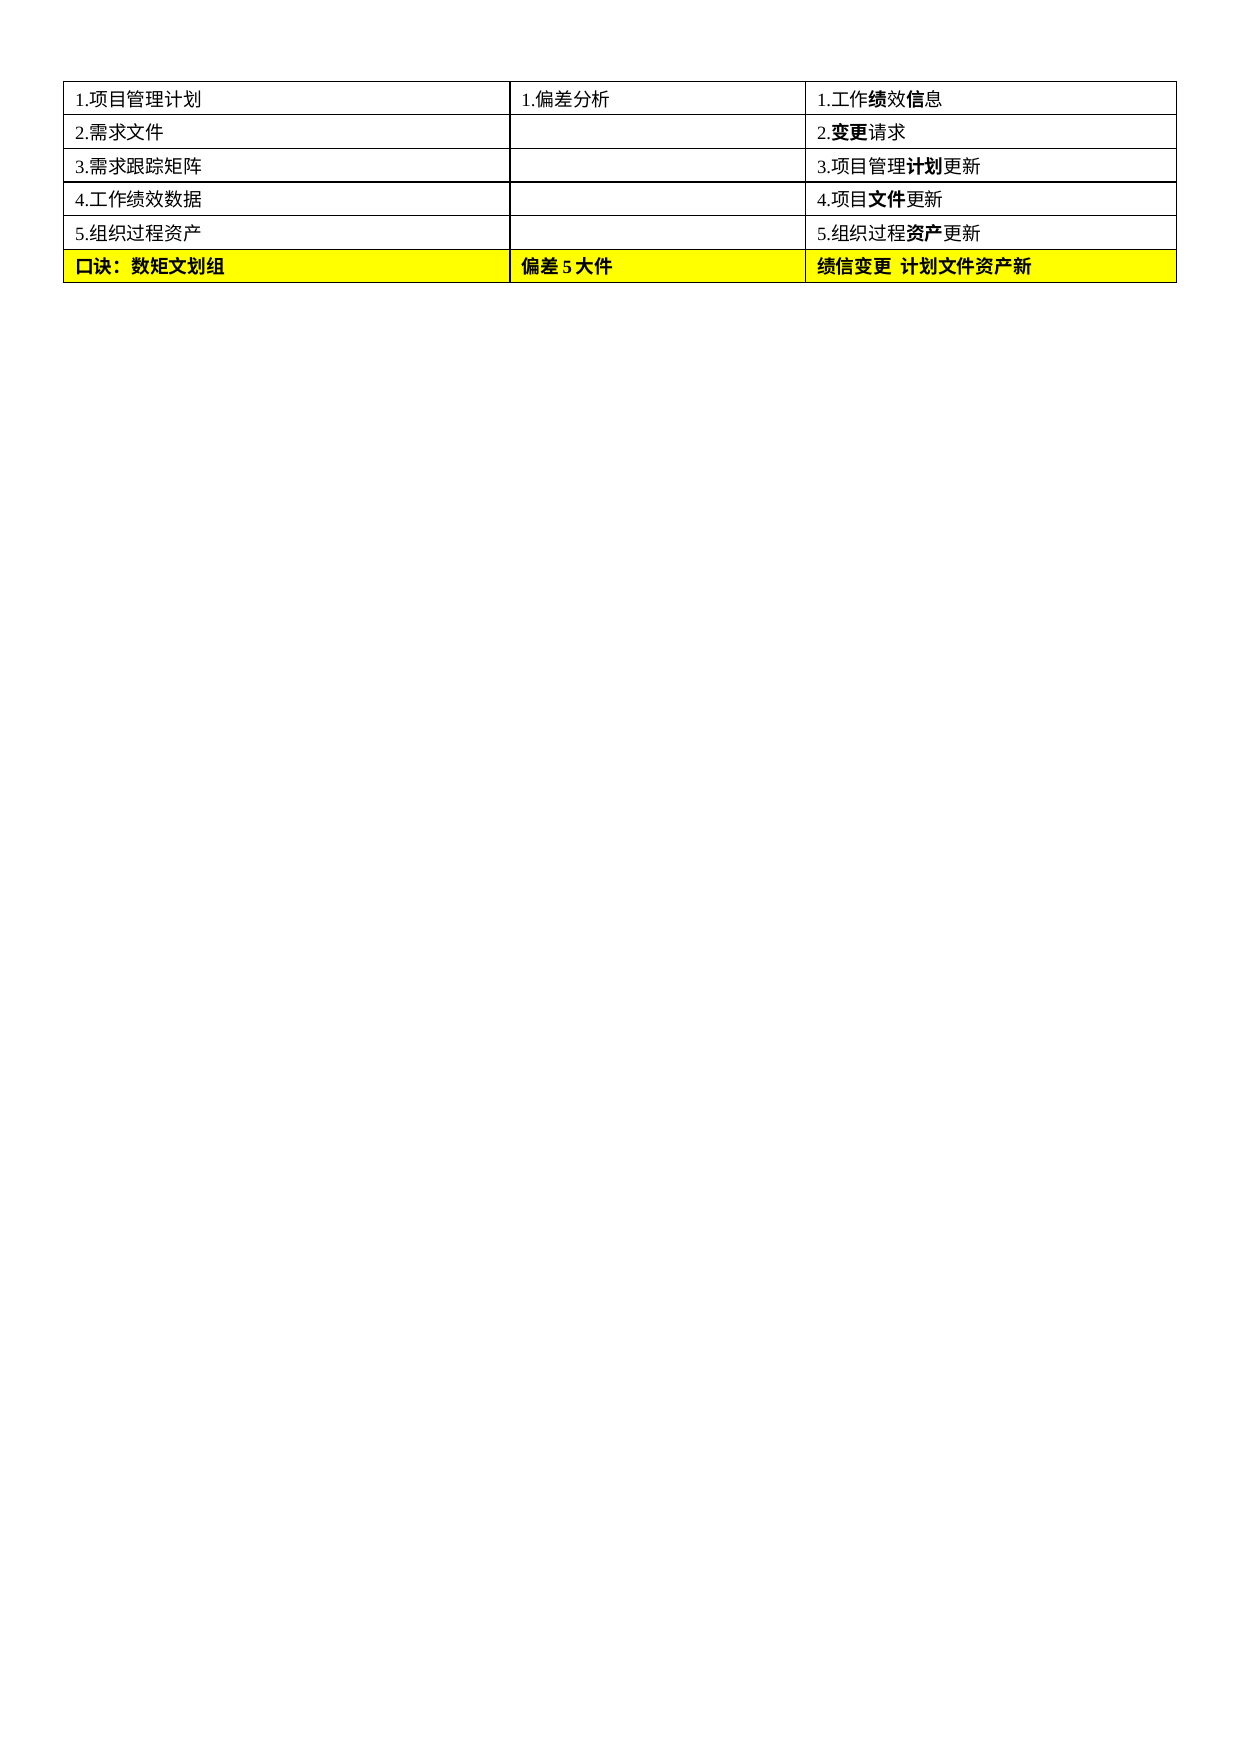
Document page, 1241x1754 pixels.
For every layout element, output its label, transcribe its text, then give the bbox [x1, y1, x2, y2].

table_cell 4.工作绩效数据 [64, 183, 509, 215]
table_cell 4.项目文件更新 [806, 183, 1176, 215]
table_cell 口诀：数矩文划组 [64, 250, 509, 282]
table_cell 5.组织过程资产 [64, 216, 509, 248]
table_cell 绩信变更 计划文件资产新 [806, 250, 1176, 282]
table_cell [511, 149, 805, 181]
table_cell 1.工作绩效信息 [806, 82, 1176, 114]
table_cell 2.变更请求 [806, 115, 1176, 148]
table_cell 偏差5大件 [511, 250, 805, 282]
table_cell [511, 183, 805, 215]
table_cell [511, 216, 805, 248]
table_cell 2.需求文件 [64, 115, 509, 148]
table_cell 1.项目管理计划 [64, 82, 509, 114]
table_cell 3.需求跟踪矩阵 [64, 149, 509, 181]
table_cell 3.项目管理计划更新 [806, 149, 1176, 181]
table_cell 1.偏差分析 [511, 82, 805, 114]
table_cell 5.组织过程资产更新 [806, 216, 1176, 248]
table_cell [511, 115, 805, 148]
